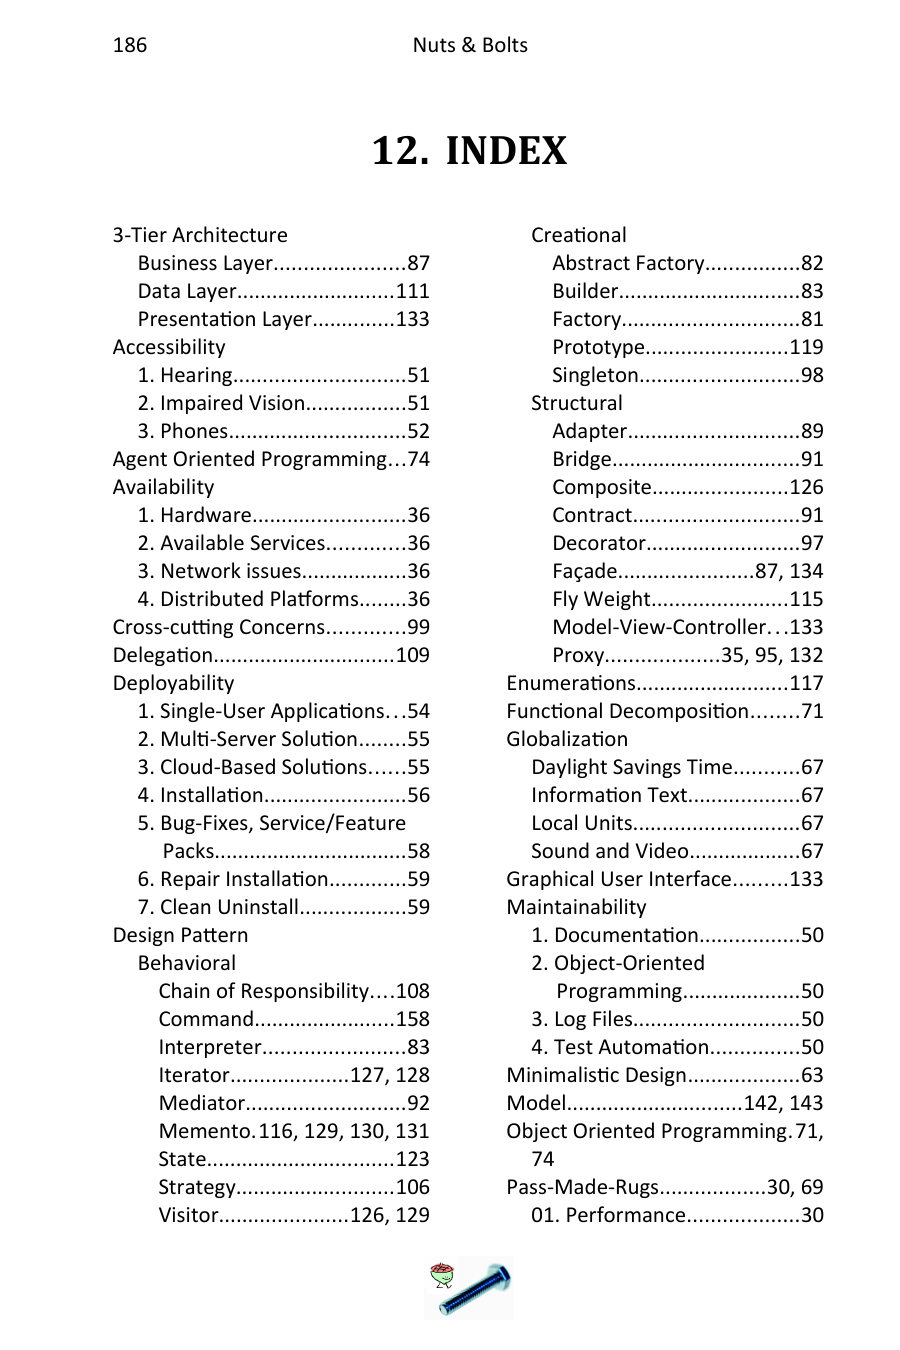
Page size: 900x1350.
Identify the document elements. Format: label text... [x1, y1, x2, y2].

text 7. Clean Uninstall 59 [137, 892, 431, 920]
text Presentation Layer 133 [137, 304, 431, 332]
text Chain of Responsibility 108 [158, 976, 431, 1004]
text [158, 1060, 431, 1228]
text Cross-cutting Concerns 99 [112, 612, 431, 640]
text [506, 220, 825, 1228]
text 5. Bug-Fixes, Service/Feature Packs 58 [137, 808, 431, 864]
text Delegation 109 [112, 640, 431, 668]
text 1. Single-User Applications 54 [137, 696, 431, 724]
text 3. Cloud-Based Solutions 55 [137, 752, 431, 780]
text 3-Tier Architecture [112, 220, 431, 248]
text Command 158 [158, 1004, 431, 1032]
text 2. Available Services 36 [137, 528, 431, 556]
list Index [112, 125, 825, 174]
text Design Pattern [112, 920, 431, 948]
text 4. Distributed Platforms 36 [137, 584, 431, 612]
text 3. Network issues 36 [137, 556, 431, 584]
text Availability [112, 472, 431, 500]
text Behavioral [137, 948, 431, 976]
text 3. Phones 52 [137, 416, 431, 444]
picture [423, 1256, 514, 1320]
text 2. Multi-Server Solution 55 [137, 724, 431, 752]
text 1. Hearing 51 [137, 360, 431, 388]
text 1. Hardware 36 [137, 500, 431, 528]
text Deployability [112, 668, 431, 696]
text Accessibility [112, 332, 431, 360]
text 2. Impaired Vision 51 [137, 388, 431, 416]
text 6. Repair Installation 59 [137, 864, 431, 892]
text Agent Oriented Programming 74 [112, 444, 431, 472]
text Data Layer 111 [137, 276, 431, 304]
text 4. Installation 56 [137, 780, 431, 808]
text Interpreter 83 [158, 1032, 431, 1060]
text Business Layer 87 [137, 248, 431, 276]
